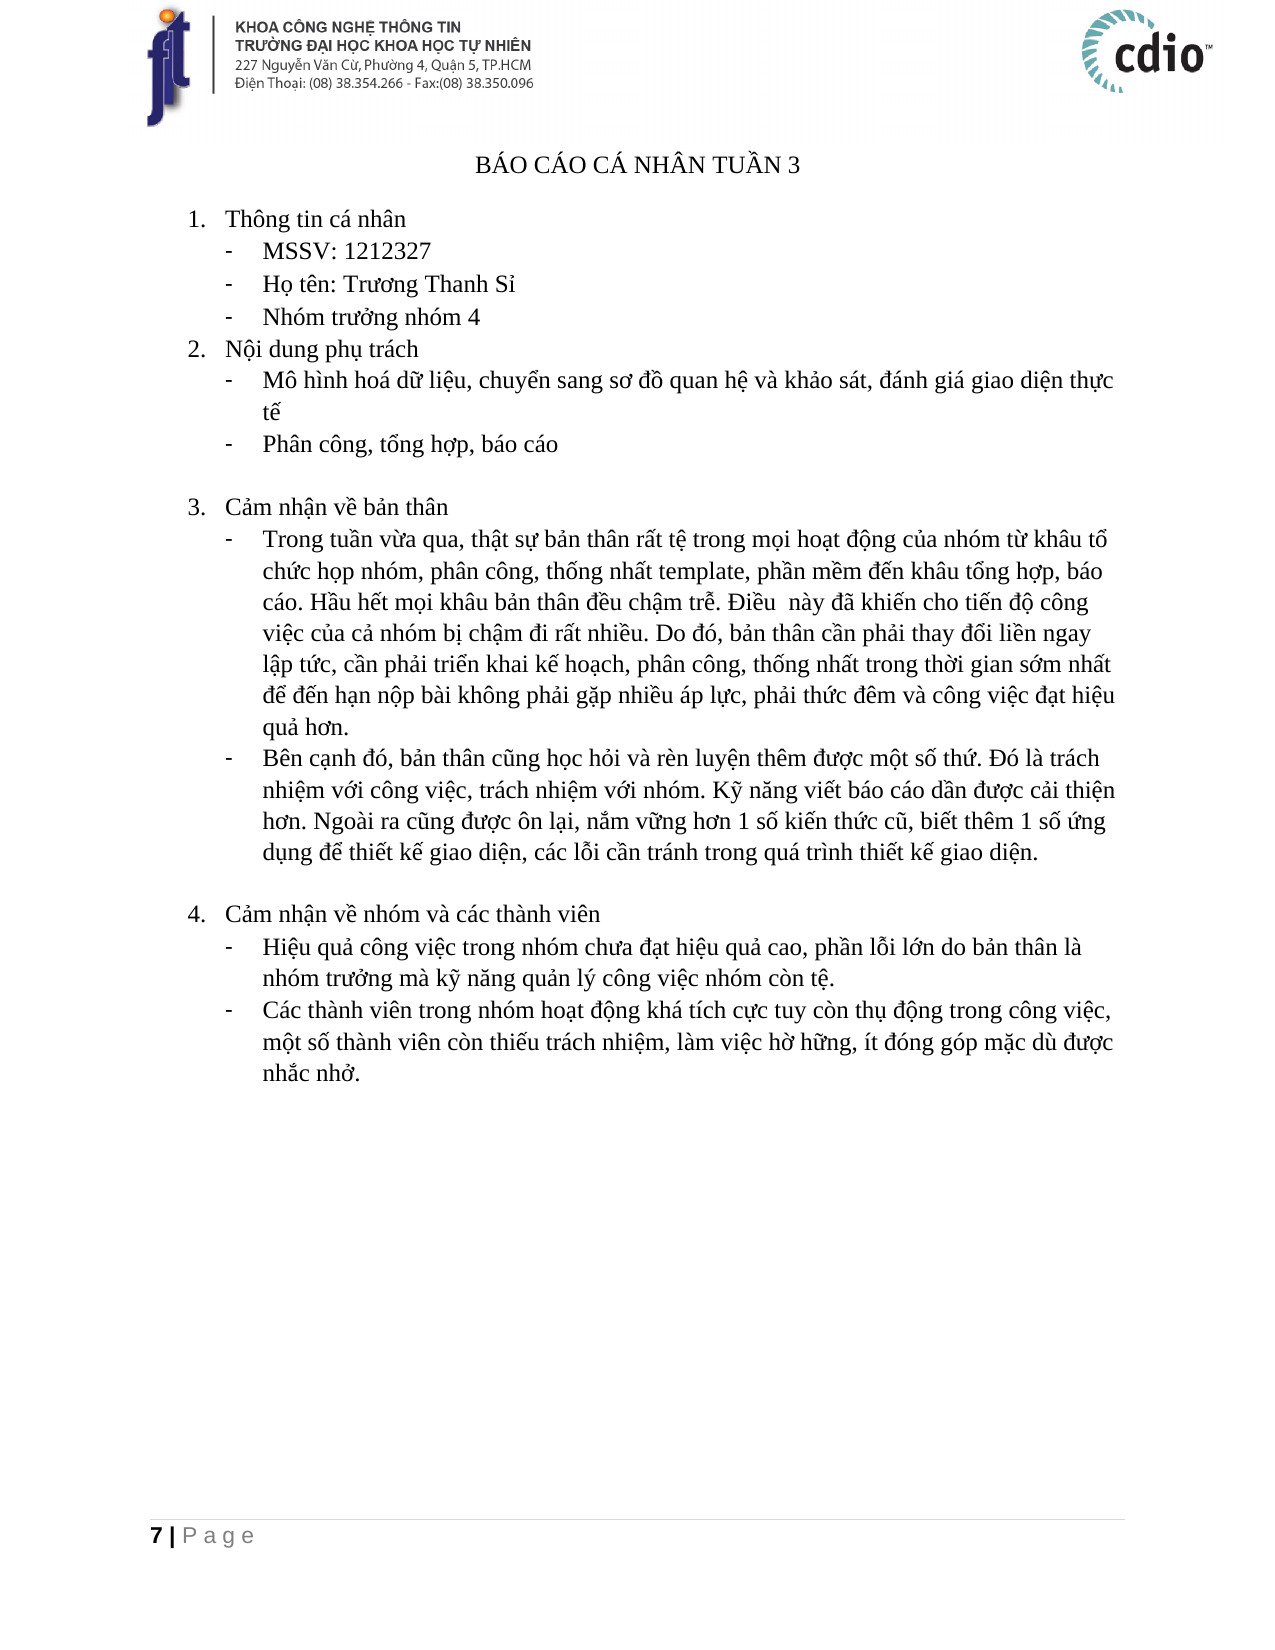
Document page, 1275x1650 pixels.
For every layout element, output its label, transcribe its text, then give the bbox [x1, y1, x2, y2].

list Nội dung phụ trách [187, 334, 1125, 362]
list Các thành viên trong nhóm hoạt động khá tích cực tuy còn thụ động trong công việc, một số thành viên còn thiếu trách nhiệm, làm việc hờ hững, ít đóng góp mặc dù được nhắc nhở. [225, 994, 1125, 1087]
list Phân công, tổng hợp, báo cáo [225, 428, 1125, 459]
list Bên cạnh đó, bản thân cũng học hỏi và rèn luyện thêm được một số thứ. Đó là trách nhiệm với công việc, trách nhiệm với nhóm. Kỹ năng viết báo cáo dần được cải thiện hơn. Ngoài ra cũng được ôn lại, nắm vững hơn 1 số kiến thức cũ, biết thêm 1 số ứng dụng để thiết kế giao diện, các lỗi cần tránh trong quá trình thiết kế giao diện. [225, 743, 1125, 866]
list Mô hình hoá dữ liệu, chuyển sang sơ đồ quan hệ và khảo sát, đánh giá giao diện thực tế [225, 365, 1125, 426]
list Thông tin cá nhân [187, 204, 1125, 233]
list Họ tên: Trương Thanh Sỉ [225, 268, 1125, 298]
picture [125, 0, 1224, 149]
list MSSV: 1212327 [225, 235, 1125, 265]
list Cảm nhận về nhóm và các thành viên [187, 899, 1125, 928]
list Trong tuần vừa qua, thật sự bản thân rất tệ trong mọi hoạt động của nhóm từ khâu tổ chức họp nhóm, phân công, thống nhất template, phần mềm đến khâu tổng hợp, báo cáo. Hầu hết mọi khâu bản thân đều chậm trễ. Điều này đã khiến cho tiến độ công việc của cả nhóm bị chậm đi rất nhiều. Do đó, bản thân cần phải thay đổi liền ngay lập tức, cần phải triển khai kế hoạch, phân công, thống nhất trong thời gian sớm nhất để đến hạn nộp bài không phải gặp nhiều áp lực, phải thức đêm và công việc đạt hiệu quả hơn. [225, 523, 1125, 740]
list Hiệu quả công việc trong nhóm chưa đạt hiệu quả cao, phần lỗi lớn do bản thân là nhóm trưởng mà kỹ năng quản lý công việc nhóm còn tệ. [225, 931, 1125, 992]
list Cảm nhận về bản thân [187, 492, 1125, 521]
list Nhóm trưởng nhóm 4 [225, 301, 1125, 331]
text BÁO CÁO CÁ NHÂN TUẦN 3 [150, 150, 1125, 179]
